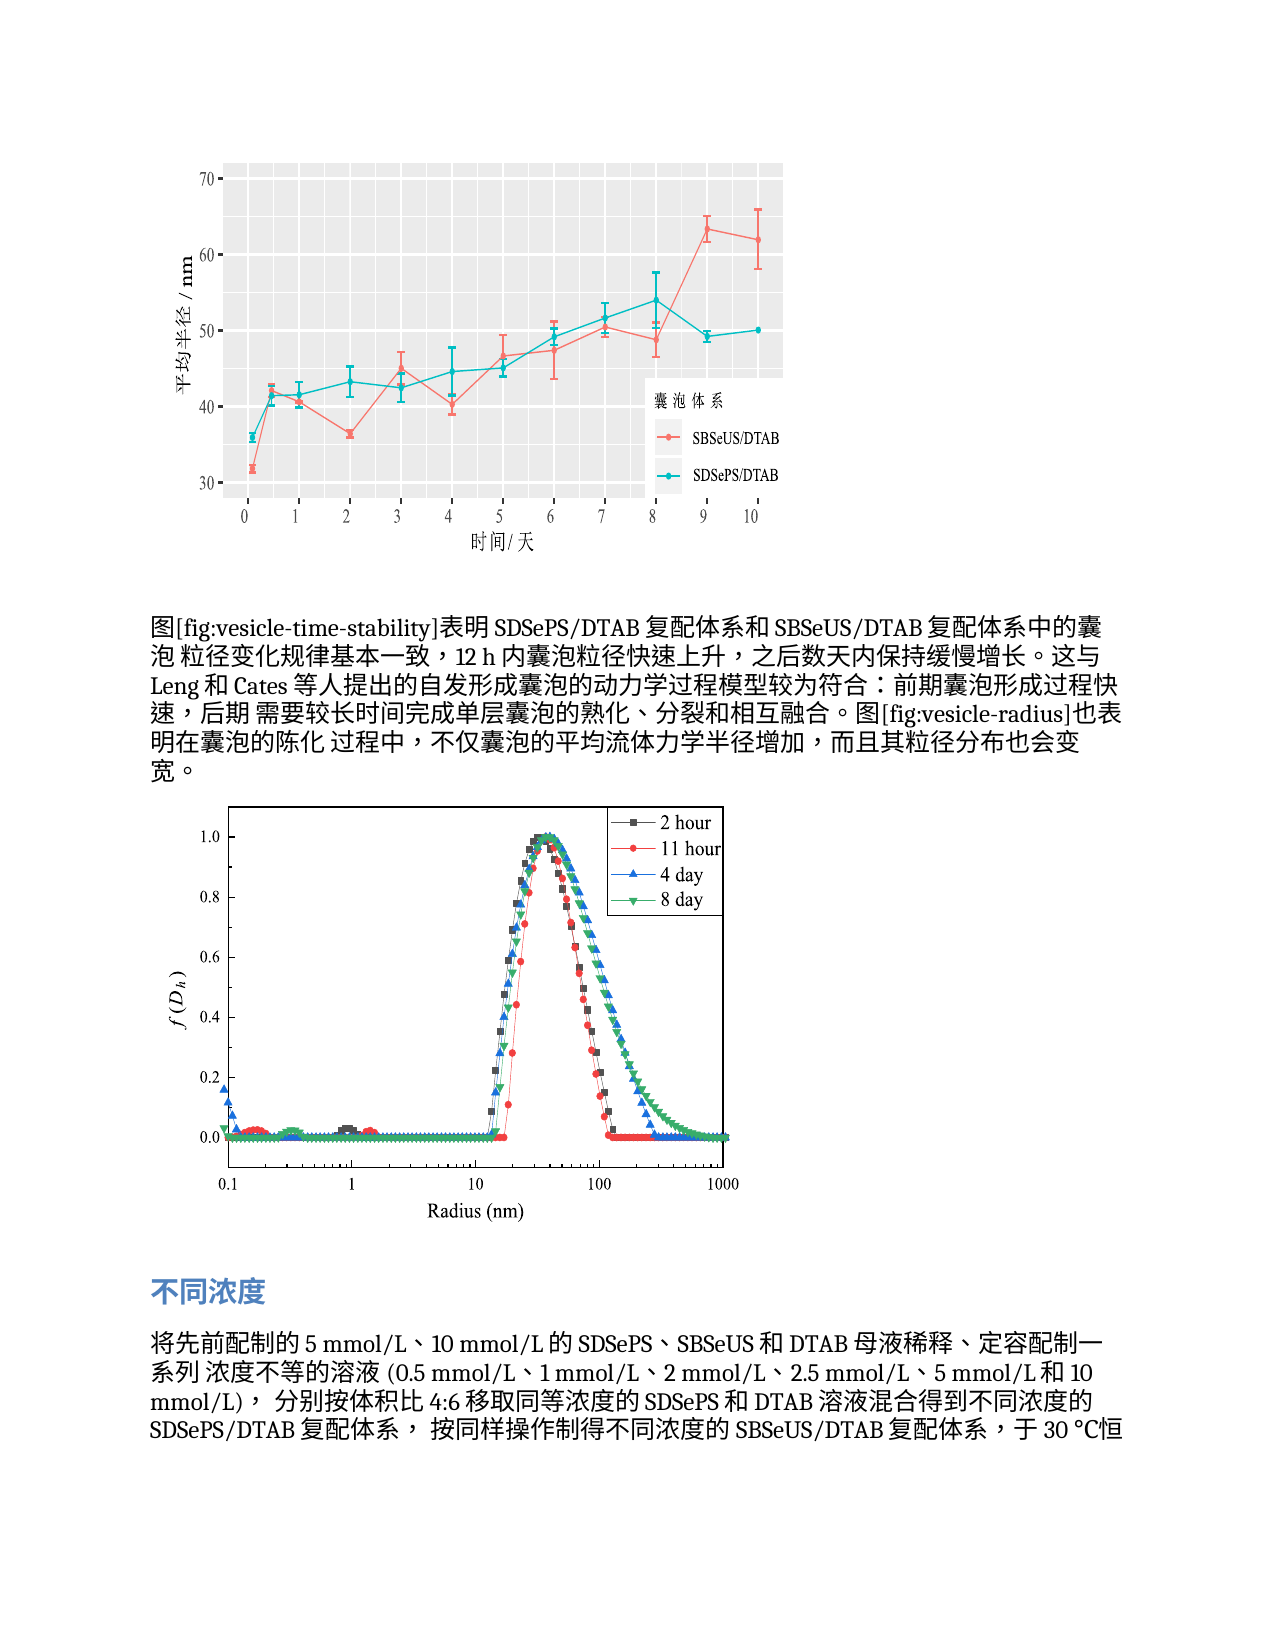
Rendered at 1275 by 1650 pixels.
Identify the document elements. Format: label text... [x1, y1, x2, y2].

text 图[fig:vesicle-time-stability]表明SDSePS/DTAB复配体系和SBSeUS/DTAB复配体系中的囊泡 粒径变化规律基本一致，12 h内囊泡粒径快速上升，之后数天内保持缓慢增长。这与Leng和Cates 等人提出的自发形成囊泡的动力学过程模型较为符合：前期囊泡形成过程快速，后期 需要较长时间完成单层囊泡的熟化、分裂和相互融合。图[fig:vesicle-radius]也表明在囊泡的陈化 过程中，不仅囊泡的平均流体力学半径增加，而且其粒径分布也会变宽。 [150, 614, 1125, 787]
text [150, 1330, 1125, 1445]
subtitle 不同浓度 [150, 1272, 1125, 1311]
